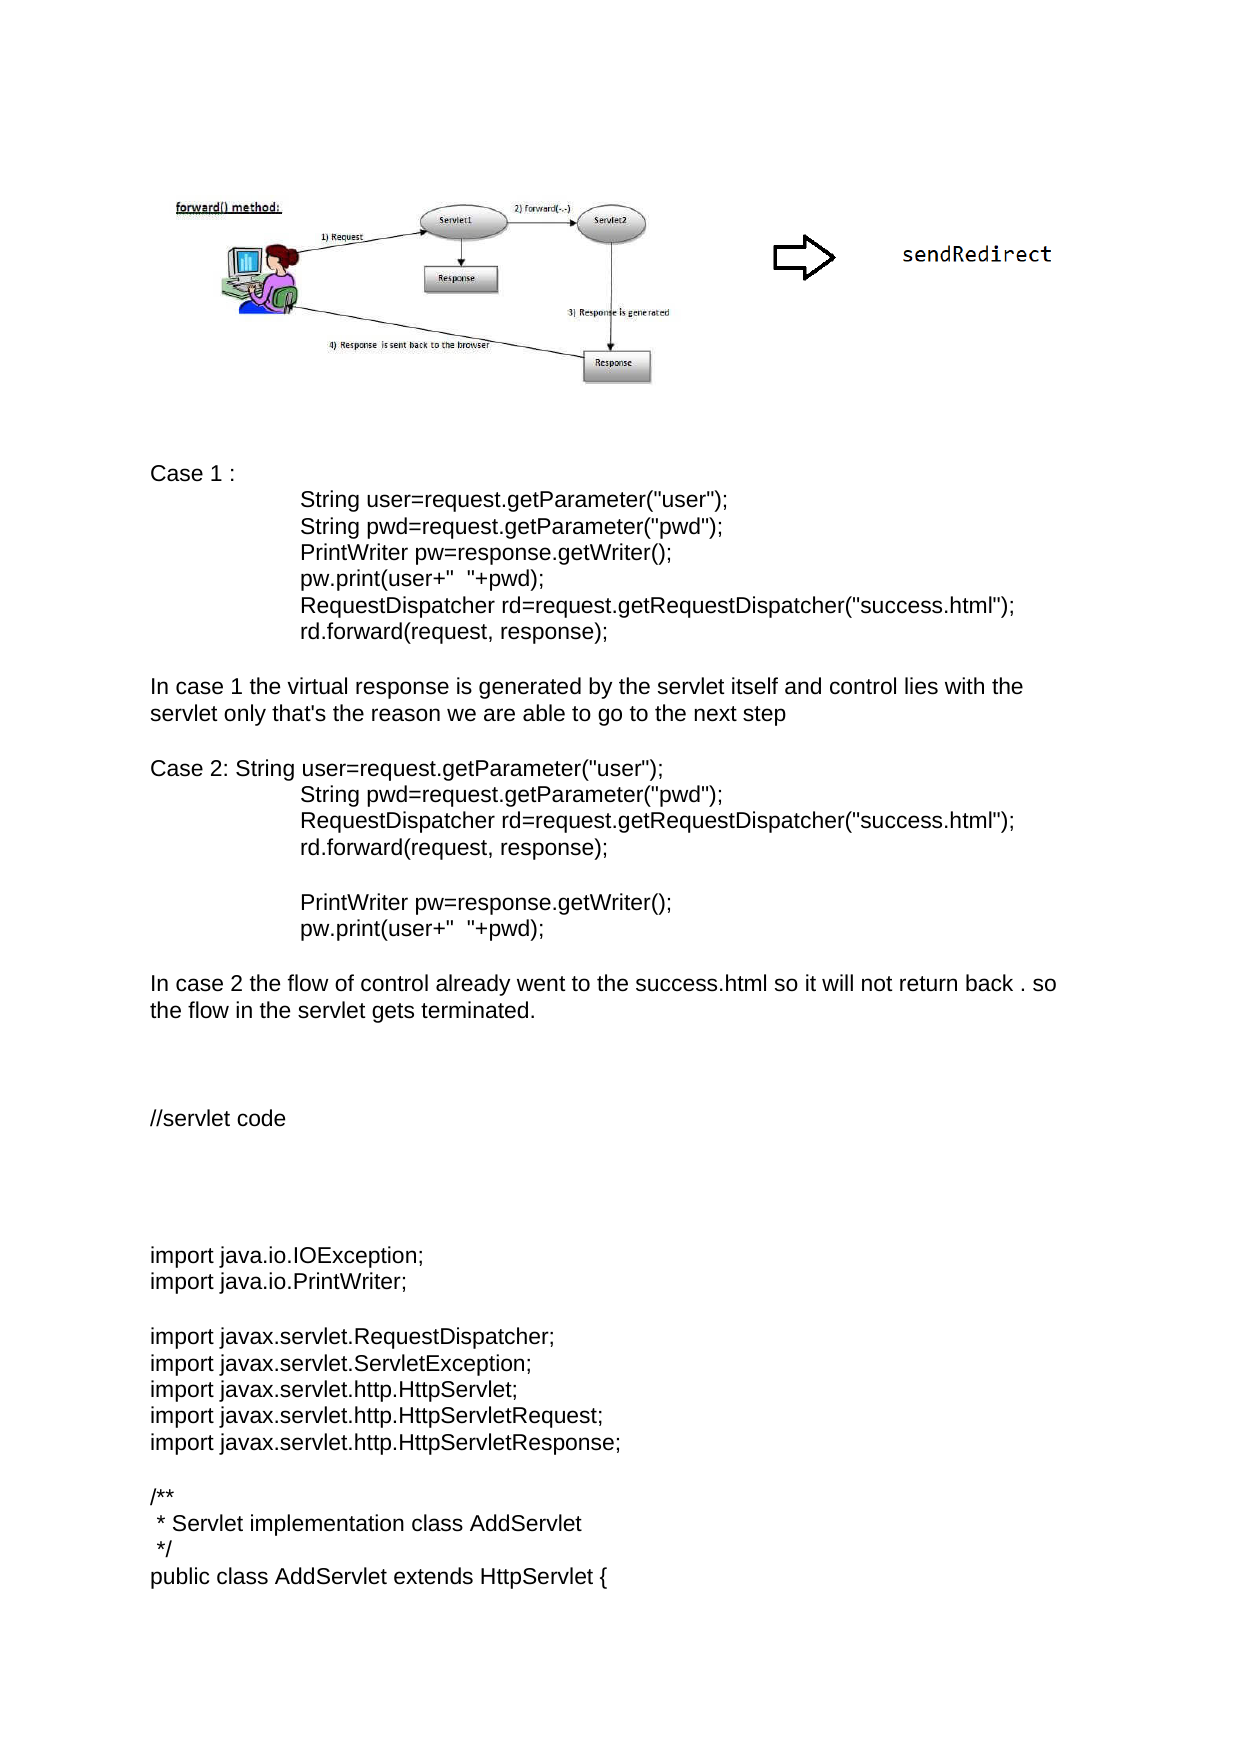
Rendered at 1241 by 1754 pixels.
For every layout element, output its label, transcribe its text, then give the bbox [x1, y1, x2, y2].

text RequestDispatcher rd=request.getRequestDispatcher("success.html"); [225, 807, 1090, 834]
text public class AddServlet extends HttpServlet { [150, 1563, 1090, 1589]
text //servlet code [150, 1105, 1090, 1131]
text * Servlet implementation class AddServlet [150, 1510, 1090, 1536]
text rd.forward(request, response); [150, 618, 1090, 644]
text String user=request.getParameter("user"); [225, 486, 1090, 513]
text /** [150, 1484, 1090, 1510]
text rd.forward(request, response); [150, 834, 1090, 860]
text pw.print(user+" "+pwd); [150, 915, 1090, 942]
text import javax.servlet.ServletException; [150, 1349, 1090, 1376]
text PrintWriter pw=response.getWriter(); [150, 889, 1090, 915]
text import java.io.PrintWriter; [150, 1268, 1090, 1294]
text pw.print(user+" "+pwd); [150, 565, 1090, 592]
text import javax.servlet.http.HttpServlet; [150, 1376, 1090, 1402]
text import javax.servlet.http.HttpServletResponse; [150, 1428, 1090, 1455]
text */ [150, 1536, 1090, 1563]
text In case 1 the virtual response is generated by the servlet itself and control lies with the servlet only that's the reason we are able to go to the next step [150, 673, 1090, 726]
picture [150, 150, 1125, 432]
text String pwd=request.getParameter("pwd"); [150, 513, 1090, 539]
text String pwd=request.getParameter("pwd"); [150, 781, 1090, 807]
text import javax.servlet.RequestDispatcher; [150, 1323, 1090, 1349]
text PrintWriter pw=response.getWriter(); [150, 539, 1090, 565]
text Case 2: String user=request.getParameter("user"); [150, 755, 1090, 781]
text In case 2 the flow of control already went to the success.html so it will not return back . so the flow in the servlet gets terminated. [150, 970, 1090, 1023]
text import java.io.IOException; [150, 1242, 1090, 1268]
text Case 1 : [150, 460, 1090, 486]
text import javax.servlet.http.HttpServletRequest; [150, 1402, 1090, 1428]
text RequestDispatcher rd=request.getRequestDispatcher("success.html"); [150, 592, 1090, 618]
